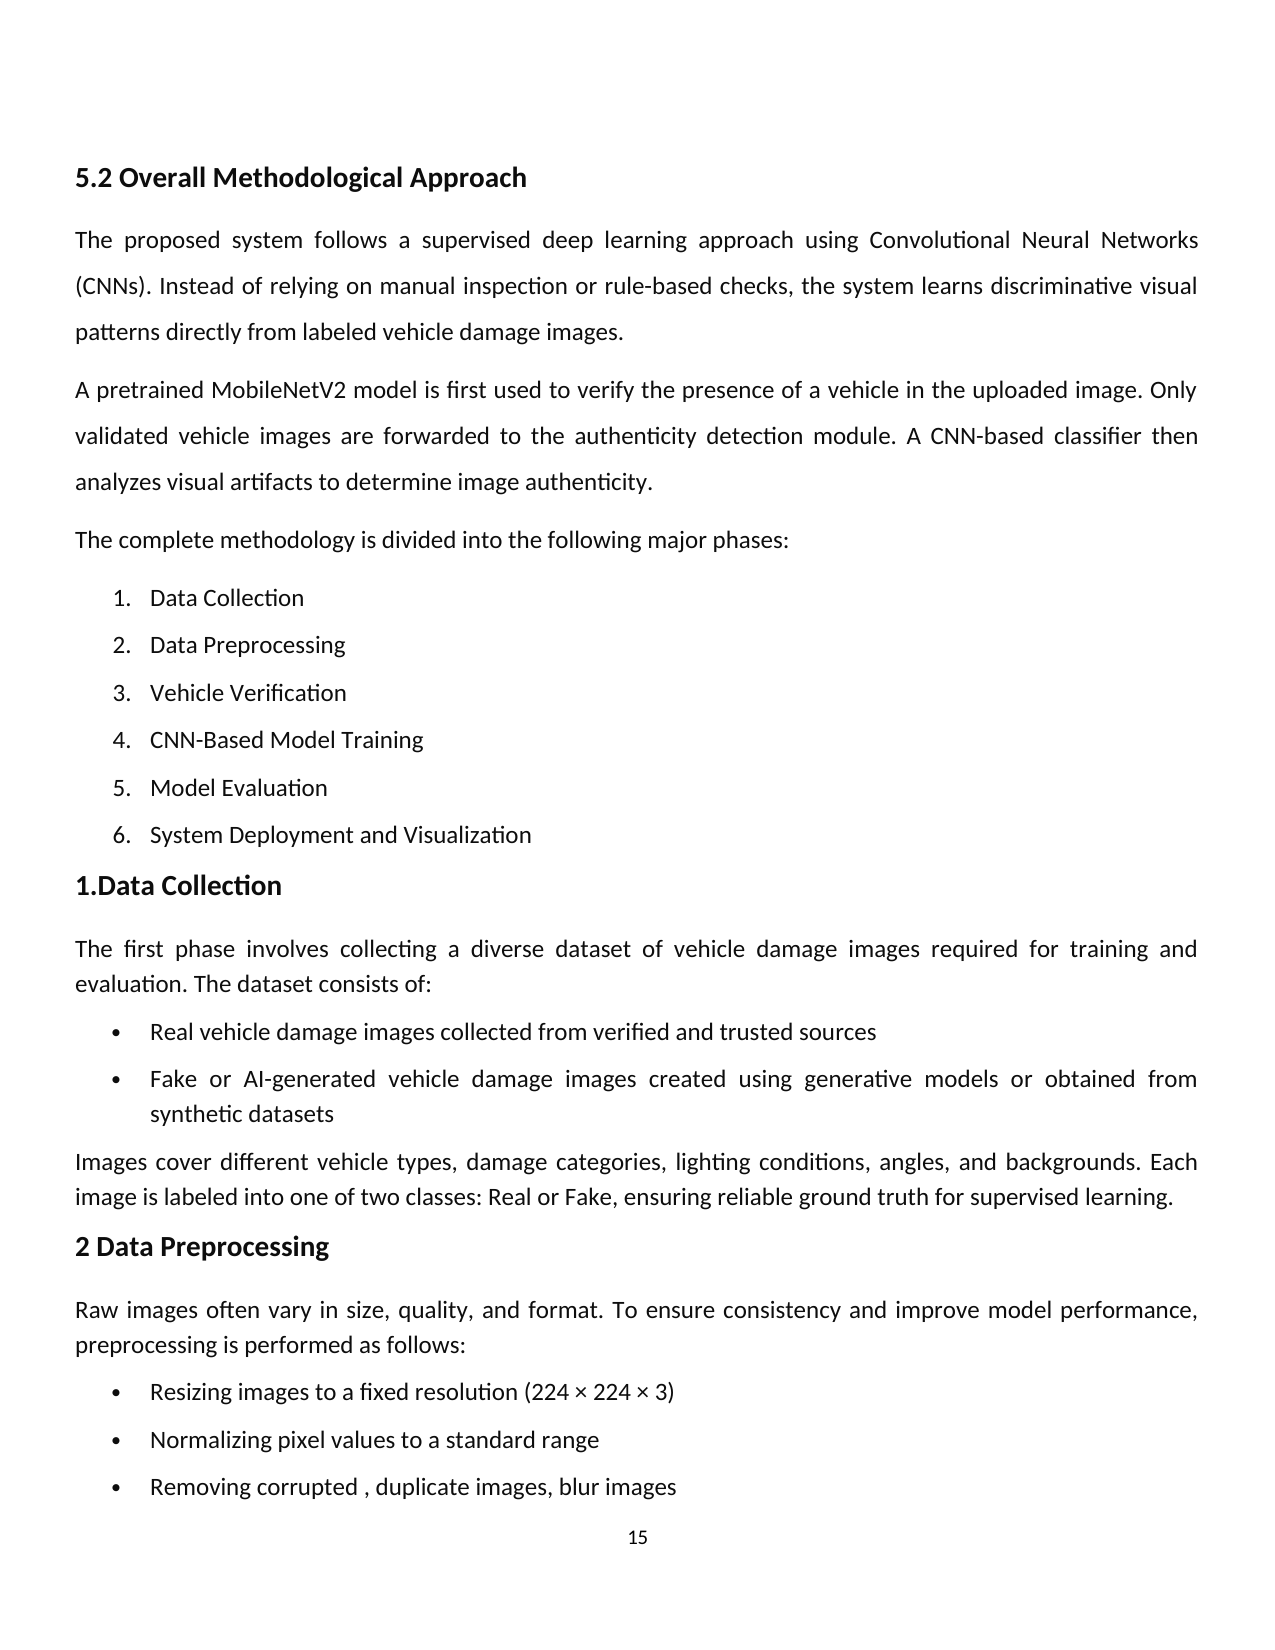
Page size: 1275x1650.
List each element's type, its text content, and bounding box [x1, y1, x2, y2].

list Real vehicle damage images collected from verified and trusted sources [112, 1016, 1200, 1046]
list Normalizing pixel values to a standard range [112, 1424, 1200, 1454]
text The first phase involves collecting a diverse dataset of vehicle damage images required for training and evaluation. The dataset consists of: [75, 933, 1200, 999]
text The proposed system follows a supervised deep learning approach using Convolutional Neural Networks (CNNs). Instead of relying on manual inspection or rule-based checks, the system learns discriminative visual patterns directly from labeled vehicle damage images. [75, 224, 1200, 347]
text 5.2 Overall Methodological Approach [75, 159, 1200, 194]
text Raw images often vary in size, quality, and format. To ensure consistency and improve model performance, preprocessing is performed as follows: [75, 1294, 1200, 1359]
text Images cover different vehicle types, damage categories, lighting conditions, angles, and backgrounds. Each image is labeled into one of two classes: Real or Fake, ensuring reliable ground truth for supervised learning. [75, 1146, 1200, 1211]
text A pretrained MobileNetV2 model is first used to verify the presence of a vehicle in the uploaded image. Only validated vehicle images are forwarded to the authenticity detection module. A CNN-based classifier then analyzes visual artifacts to determine image authenticity. [75, 374, 1200, 496]
list Data Collection [112, 582, 1200, 613]
list CNN-Based Model Training [112, 725, 1200, 755]
list Resizing images to a fixed resolution (224 × 224 × 3) [112, 1377, 1200, 1407]
list Model Evaluation [112, 772, 1200, 803]
text 2 Data Preprocessing [75, 1228, 1200, 1264]
text 1.Data Collection [75, 867, 1200, 903]
list Removing corrupted , duplicate images, blur images [112, 1472, 1200, 1502]
list Data Preprocessing [112, 630, 1200, 660]
list System Deployment and Visualization [112, 820, 1200, 850]
text The complete methodology is divided into the following major phases: [75, 524, 1200, 554]
list Vehicle Verification [112, 677, 1200, 708]
list Fake or AI-generated vehicle damage images created using generative models or obtained from synthetic datasets [112, 1063, 1200, 1129]
